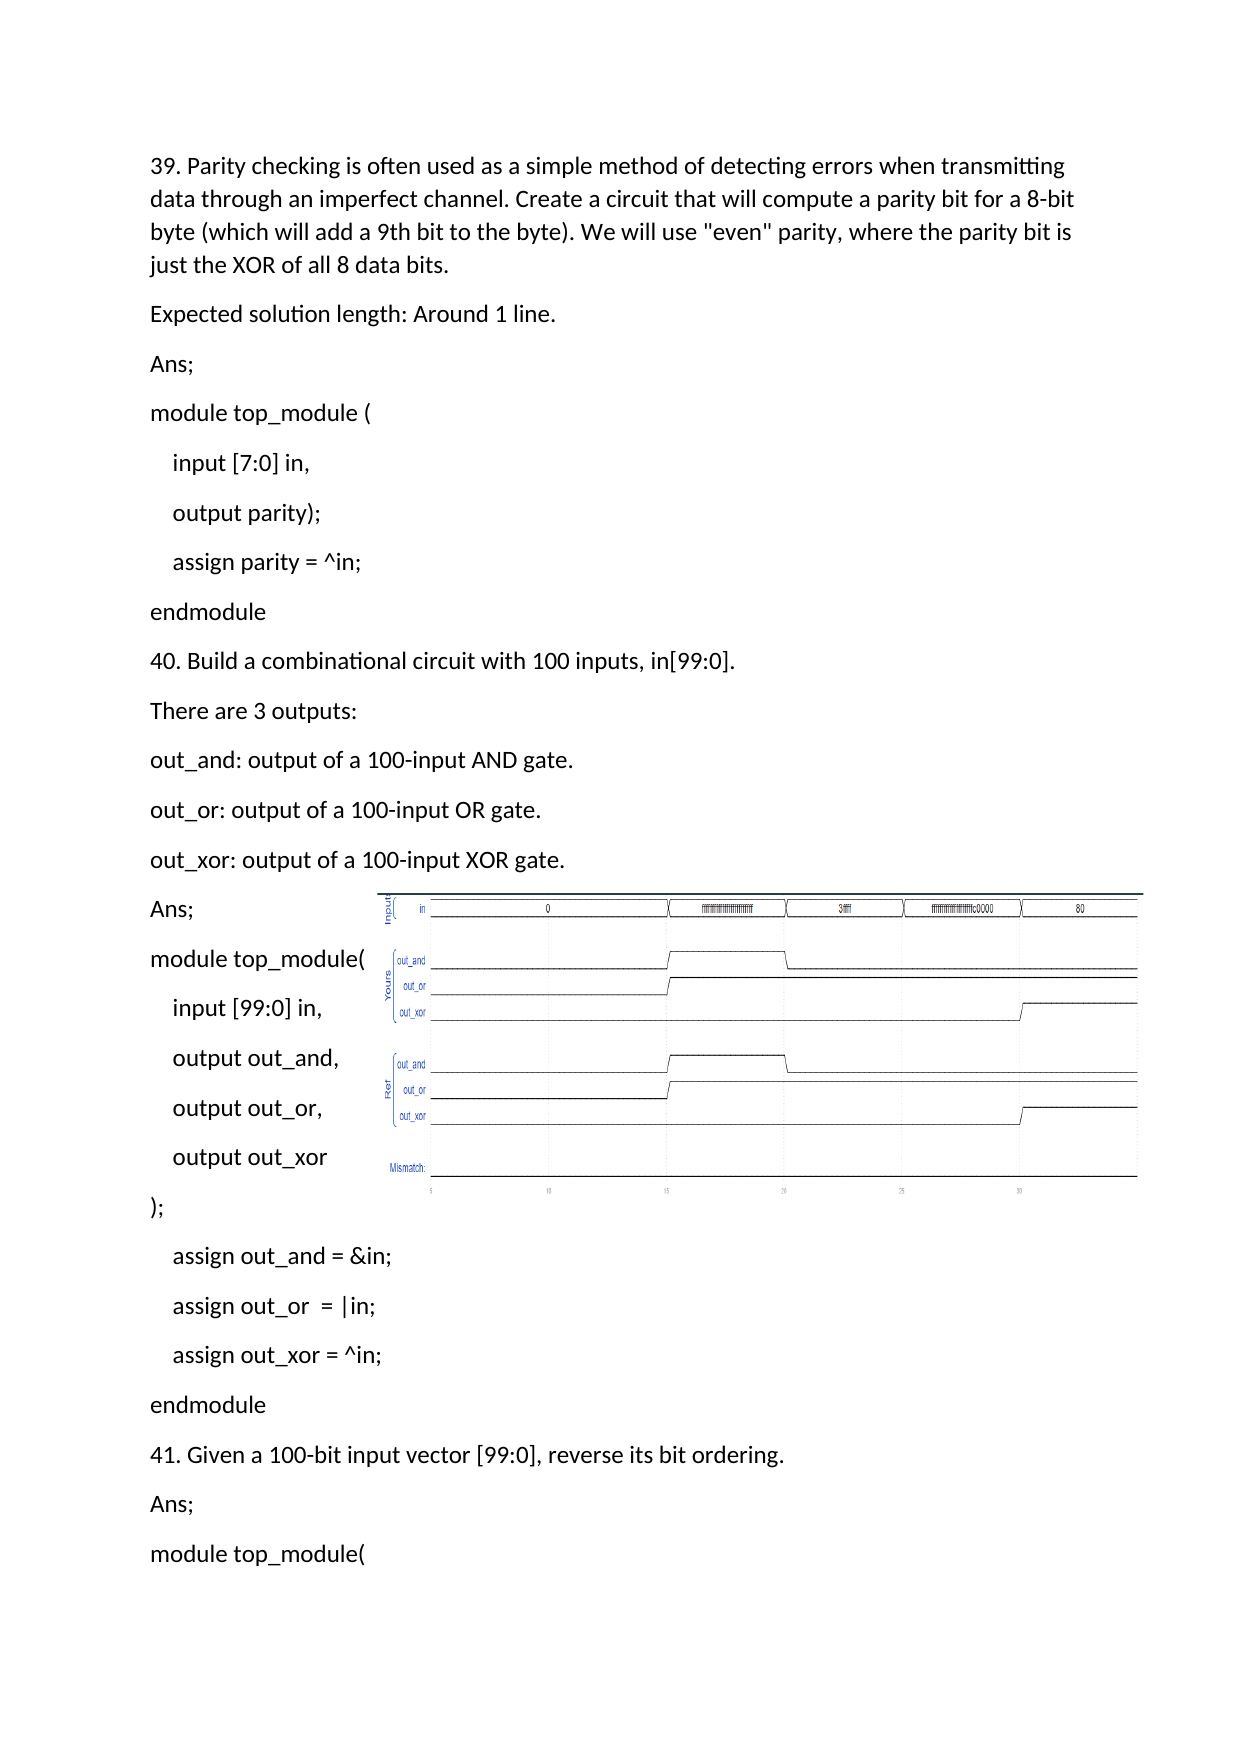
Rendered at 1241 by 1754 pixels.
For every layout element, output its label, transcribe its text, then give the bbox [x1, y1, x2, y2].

text 40. Build a combinational circuit with 100 inputs, in[99:0]. [150, 645, 1090, 676]
text There are 3 outputs: [150, 695, 1090, 726]
text ); [150, 1191, 1090, 1221]
text out_xor: output of a 100-input XOR gate. [150, 844, 1090, 874]
text Ans; [150, 1488, 1090, 1519]
text input [99:0] in, [150, 992, 377, 1023]
text 39. Parity checking is often used as a simple method of detecting errors when transmitting data through an imperfect channel. Create a circuit that will compute a parity bit for a 8-bit byte (which will add a 9th bit to the byte). We will use "even" parity, where the parity bit is just the XOR of all 8 data bits. [150, 150, 1090, 279]
text assign parity = ^in; [150, 546, 1090, 577]
text Ans; [150, 348, 1090, 378]
text module top_module ( [150, 397, 1090, 428]
text endmodule [150, 1389, 1090, 1420]
text output out_and, [150, 1042, 377, 1073]
text assign out_or = |in; [150, 1290, 1090, 1321]
text output out_xor [150, 1141, 377, 1172]
text input [7:0] in, [150, 447, 1090, 478]
text output parity); [150, 497, 1090, 527]
picture [377, 893, 1144, 1214]
text output out_or, [150, 1092, 377, 1122]
text endmodule [150, 596, 1090, 626]
text 41. Given a 100-bit input vector [99:0], reverse its bit ordering. [150, 1439, 1090, 1469]
text Expected solution length: Around 1 line. [150, 298, 1090, 329]
text Ans; [150, 893, 377, 924]
text assign out_xor = ^in; [150, 1339, 1090, 1370]
text out_or: output of a 100-input OR gate. [150, 794, 1090, 825]
text out_and: output of a 100-input AND gate. [150, 744, 1090, 775]
text module top_module( [150, 943, 377, 973]
text assign out_and = &in; [150, 1240, 1090, 1271]
text module top_module( [150, 1538, 1090, 1568]
